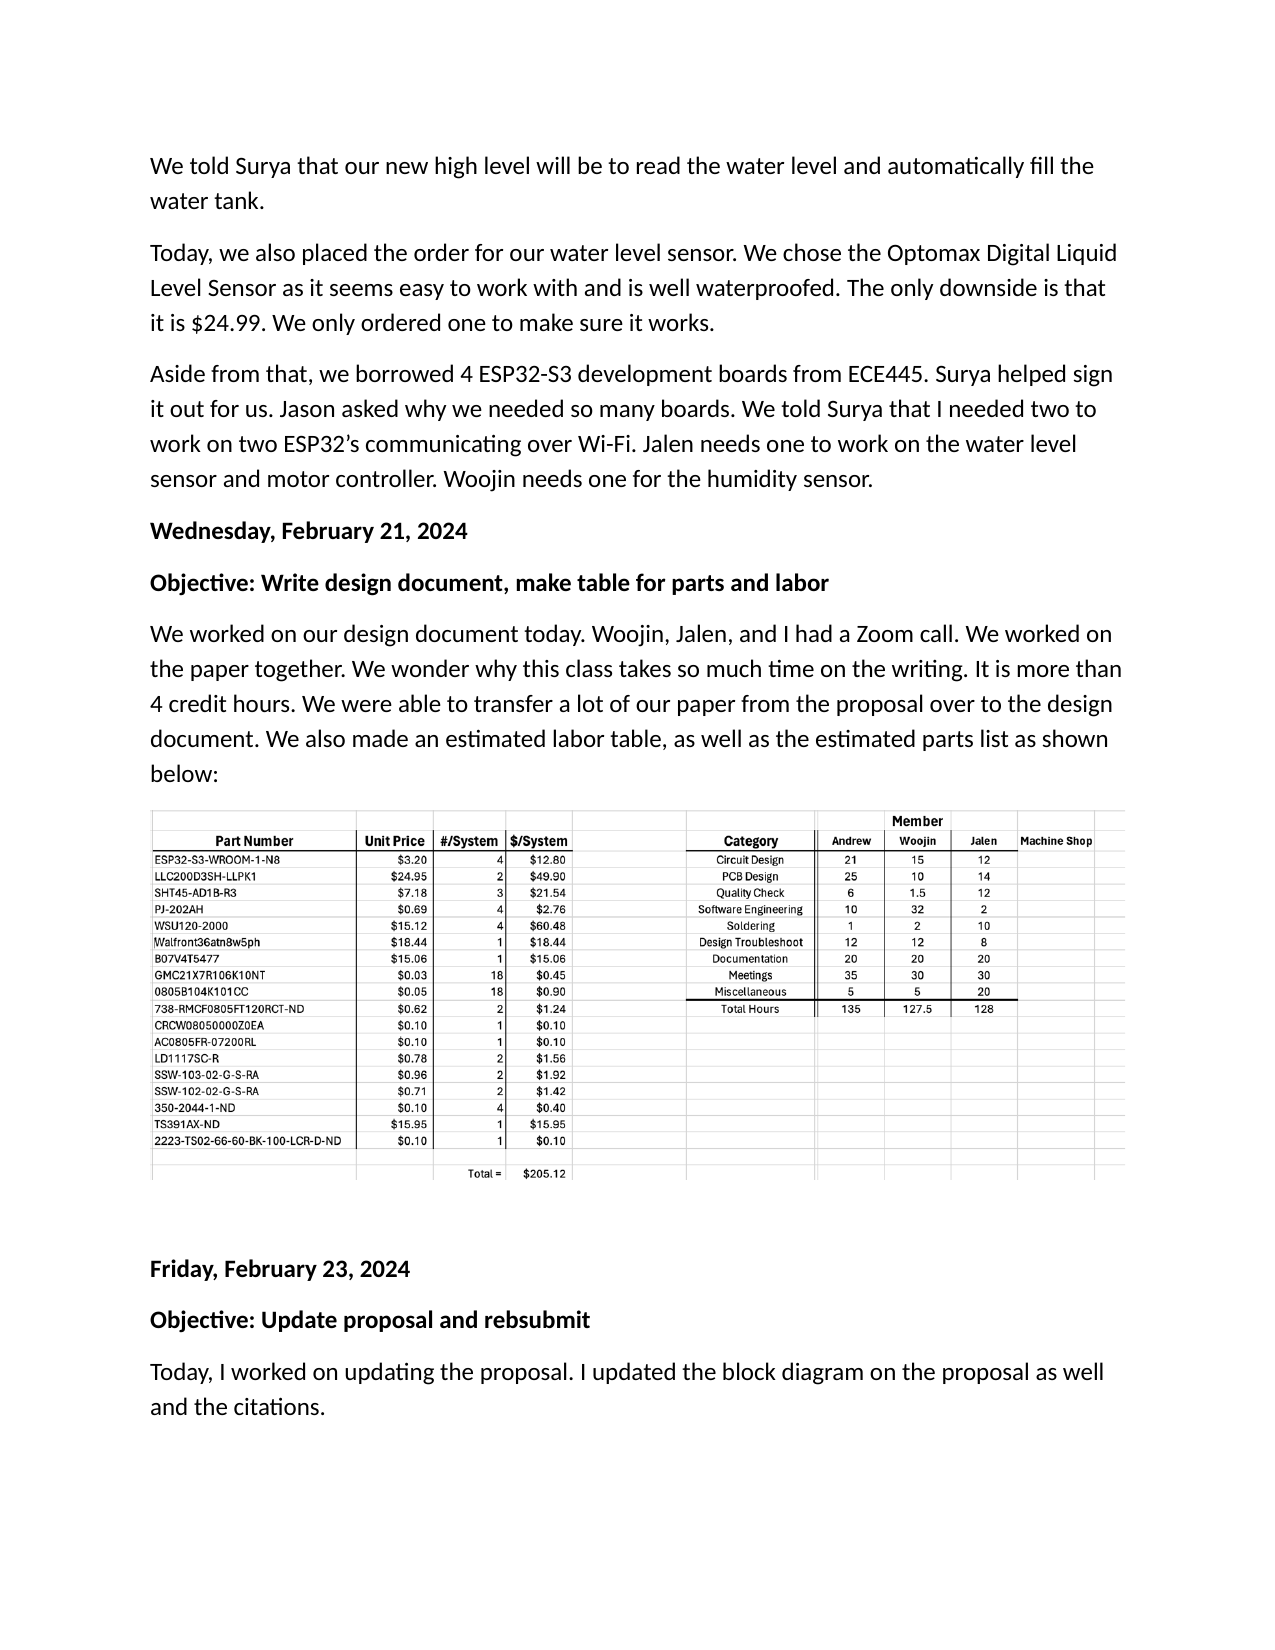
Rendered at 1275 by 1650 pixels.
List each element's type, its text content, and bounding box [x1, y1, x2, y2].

picture [150, 810, 1125, 1180]
text Aside from that, we borrowed 4 ESP32-S3 development boards from ECE445. Surya helped sign it out for us. Jason asked why we needed so many boards. We told Surya that I needed two to work on two ESP32’s communicating over Wi-Fi. Jalen needs one to work on the water level sensor and motor controller. Woojin needs one for the humidity sensor. [150, 358, 1125, 494]
text We worked on our design document today. Woojin, Jalen, and I had a Zoom call. We worked on the paper together. We wonder why this class takes so much time on the writing. It is more than 4 credit hours. We were able to transfer a lot of our paper from the proposal over to the design document. We also made an estimated labor table, as well as the estimated parts list as shown below: [150, 618, 1125, 789]
text Wednesday, February 21, 2024 [150, 515, 1125, 546]
text Today, we also placed the order for our water level sensor. We chose the Optomax Digital Liquid Level Sensor as it seems easy to work with and is well waterproofed. The only downside is that it is $24.99. We only ordered one to make sure it works. [150, 237, 1125, 337]
text Objective: Write design document, make table for parts and labor [150, 567, 1125, 597]
text We told Surya that our new high level will be to read the water level and automatically fill the water tank. [150, 150, 1125, 216]
text Today, I worked on updating the proposal. I updated the block diagram on the proposal as well and the citations. [150, 1356, 1125, 1422]
text Objective: Update proposal and rebsubmit [150, 1304, 1125, 1335]
text Friday, February 23, 2024 [150, 1253, 1125, 1283]
